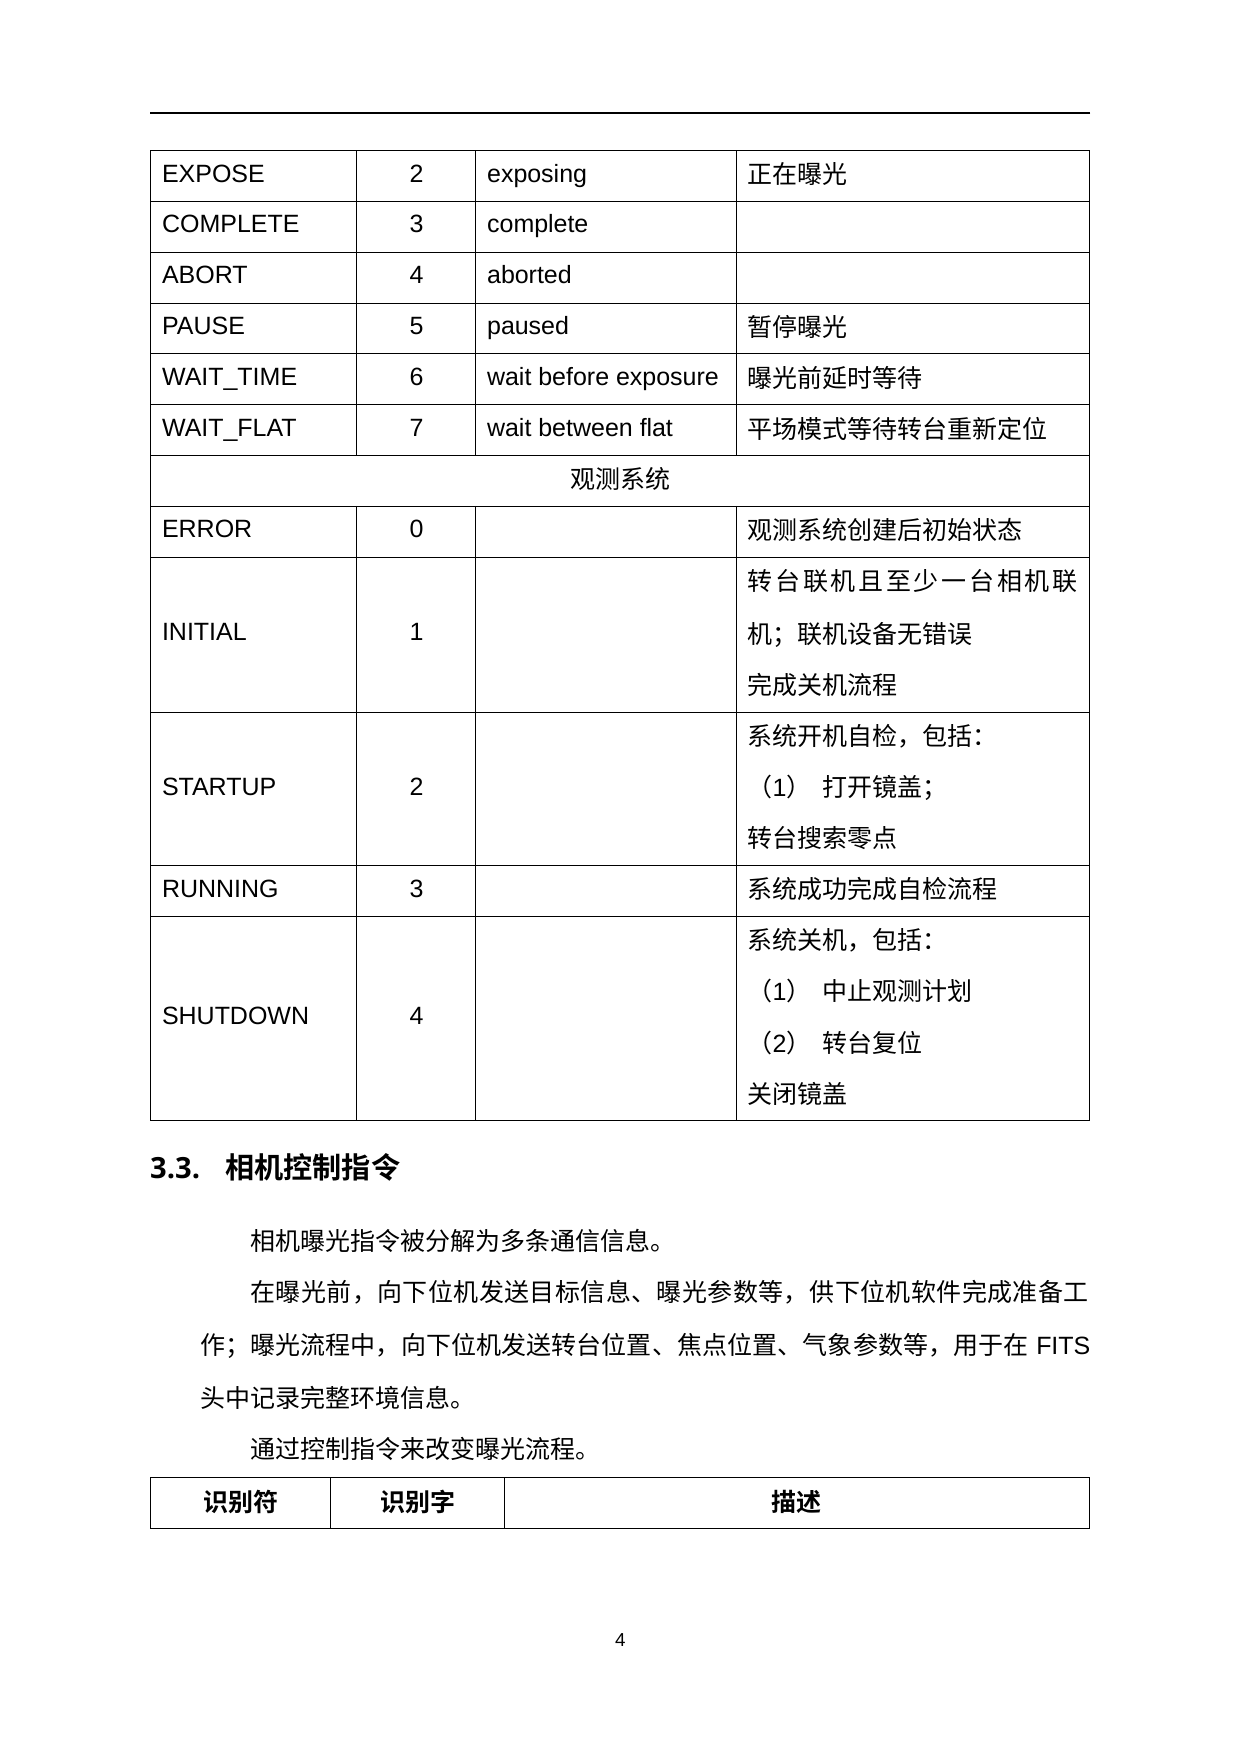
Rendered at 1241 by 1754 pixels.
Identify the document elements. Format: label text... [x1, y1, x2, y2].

table_cell 2 [357, 151, 475, 201]
table_cell ABORT [151, 253, 356, 302]
table_cell wait before exposure [476, 354, 736, 404]
table_cell 观测系统创建后初始状态 [737, 507, 1089, 557]
table_cell COMPLETE [151, 202, 356, 252]
table_cell 观测系统 [151, 456, 1089, 506]
table_cell STARTUP [151, 713, 356, 865]
table_cell 暂停曝光 [737, 304, 1089, 353]
table_cell 0 [357, 507, 475, 557]
table_cell 3 [357, 202, 475, 252]
table_cell 正在曝光 [737, 151, 1089, 201]
table_cell [476, 917, 736, 1120]
table_cell [476, 866, 736, 916]
table_cell [476, 507, 736, 557]
table_cell 5 [357, 304, 475, 353]
table_cell [476, 713, 736, 865]
text 通过控制指令来改变曝光流程。 [200, 1426, 1090, 1470]
table_cell ERROR [151, 507, 356, 557]
table_cell complete [476, 202, 736, 252]
table_cell wait between flat [476, 405, 736, 455]
table_cell 转台联机且至少一台相机联机；联机设备无错误 完成关机流程 [737, 558, 1089, 712]
table_cell WAIT_TIME [151, 354, 356, 404]
subtitle 相机控制指令 [150, 1143, 1090, 1187]
table_cell INITIAL [151, 558, 356, 712]
table_cell WAIT_FLAT [151, 405, 356, 455]
table_cell exposing [476, 151, 736, 201]
table_cell aborted [476, 253, 736, 302]
table_cell 4 [357, 917, 475, 1120]
table_cell [476, 558, 736, 712]
table_cell 7 [357, 405, 475, 455]
table_cell 系统成功完成自检流程 [737, 866, 1089, 916]
table_cell 1 [357, 558, 475, 712]
table_cell paused [476, 304, 736, 353]
text 在曝光前，向下位机发送目标信息、曝光参数等，供下位机软件完成准备工作；曝光流程中，向下位机发送转台位置、焦点位置、气象参数等，用于在FITS头中记录完整环境信息。 [200, 1269, 1090, 1419]
table_cell 系统关机，包括： 中止观测计划 转台复位 关闭镜盖 [737, 917, 1089, 1120]
table_cell 3 [357, 866, 475, 916]
table_cell 系统开机自检，包括： 打开镜盖； 转台搜索零点 [737, 713, 1089, 865]
table_cell 2 [357, 713, 475, 865]
table_cell SHUTDOWN [151, 917, 356, 1120]
table_cell 平场模式等待转台重新定位 [737, 405, 1089, 455]
table_cell PAUSE [151, 304, 356, 353]
text 相机曝光指令被分解为多条通信信息。 [200, 1218, 1090, 1262]
table_header 描述 [505, 1478, 1089, 1528]
table_cell 曝光前延时等待 [737, 354, 1089, 404]
table_cell [737, 253, 1089, 302]
table_header 识别字 [331, 1478, 504, 1528]
table_cell 4 [357, 253, 475, 302]
table_header 识别符 [151, 1478, 330, 1528]
table_cell [737, 202, 1089, 252]
table_cell EXPOSE [151, 151, 356, 201]
table_cell 6 [357, 354, 475, 404]
table_cell RUNNING [151, 866, 356, 916]
